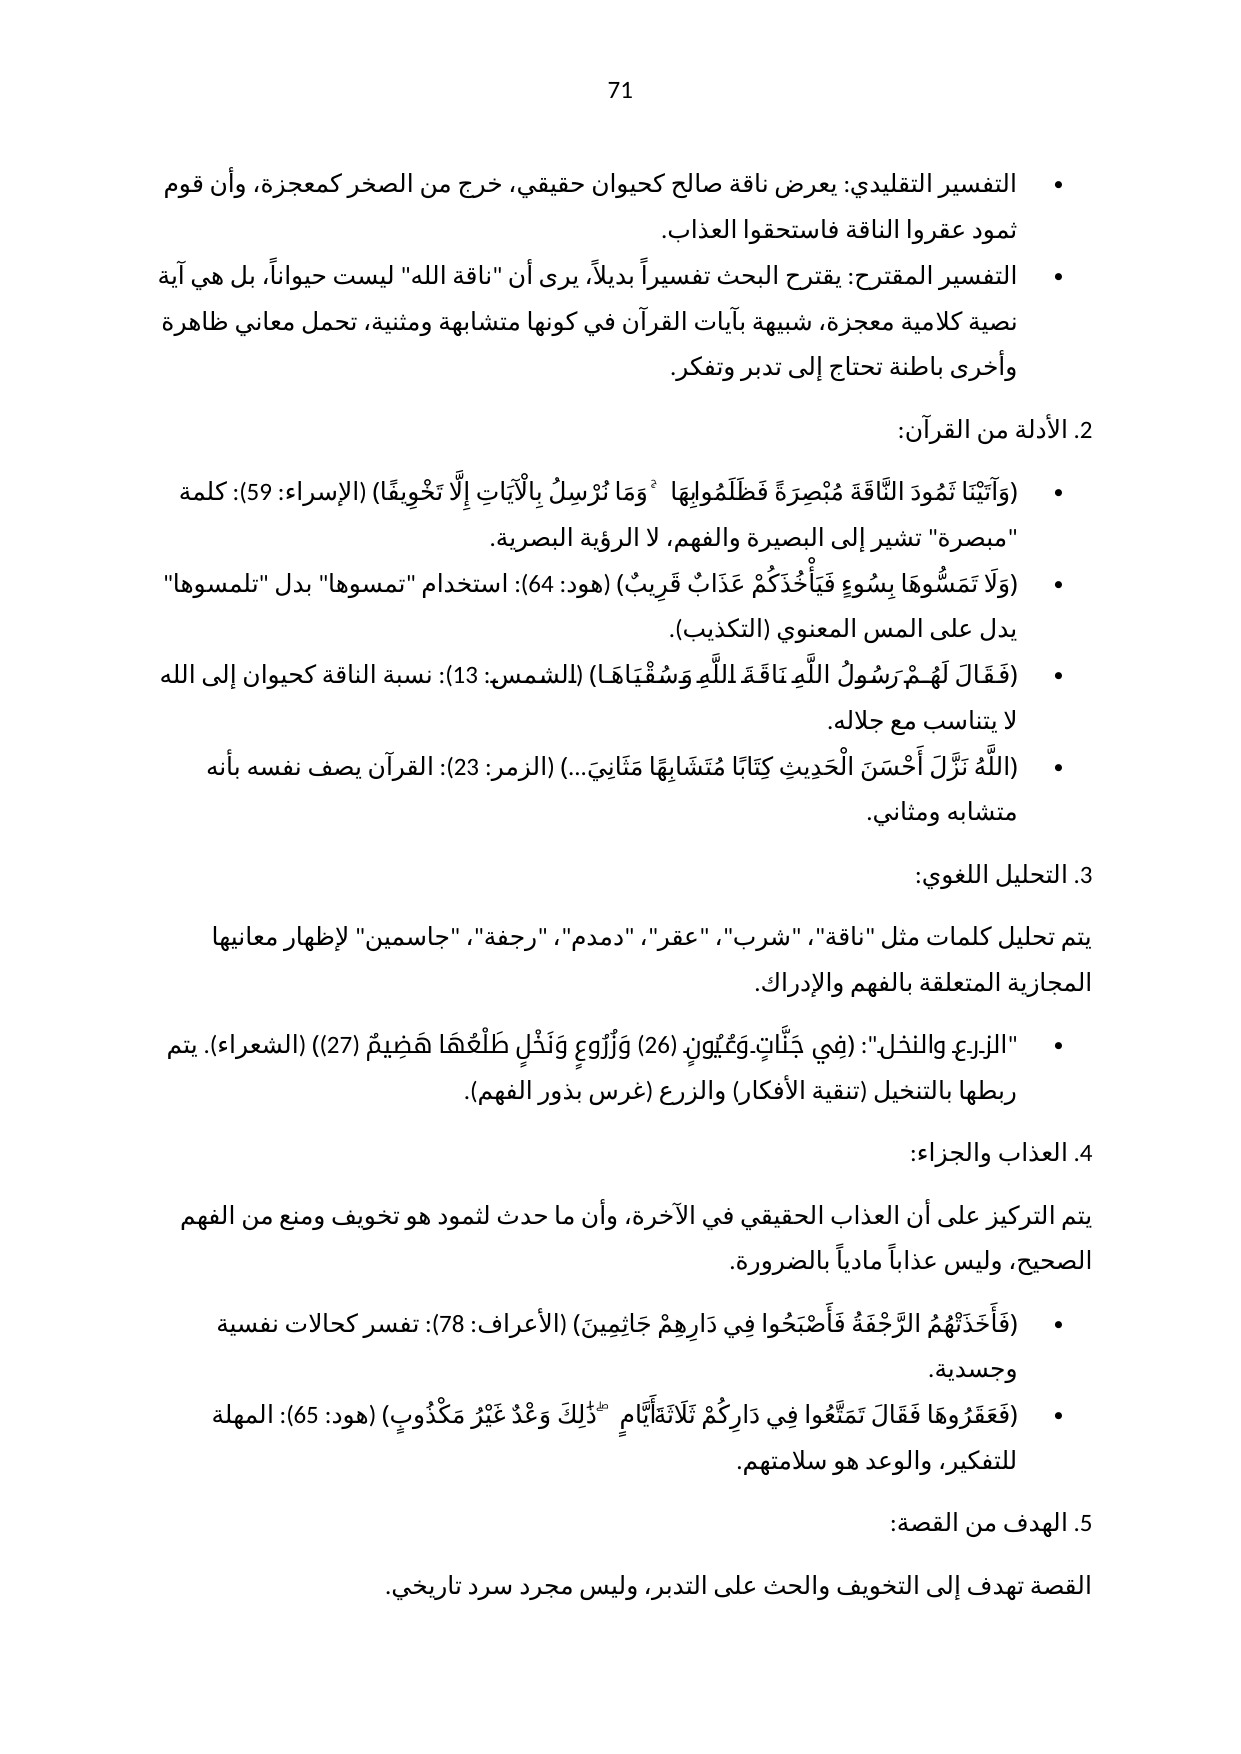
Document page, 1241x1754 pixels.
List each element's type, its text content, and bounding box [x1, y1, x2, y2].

text 3. التحليل اللغوي: [148, 859, 1092, 889]
list التفسير التقليدي: يعرض ناقة صالح كحيوان حقيقي، خرج من الصخر كمعجزة، وأن قوم ثمود عقروا الناقة فاستحقوا العذاب. [148, 168, 1055, 245]
text يتم تحليل كلمات مثل "ناقة"، "شرب"، "عقر"، "دمدم"، "رجفة"، "جاسمين" لإظهار معانيها المجازية المتعلقة بالفهم والإدراك. [148, 921, 1092, 997]
text القصة تهدف إلى التخويف والحث على التدبر، وليس مجرد سرد تاريخي. [148, 1570, 1092, 1600]
list ﴿وَلَا تَمَسُّوهَا بِسُوءٍ فَيَأْخُذَكُمْ عَذَابٌ قَرِيبٌ﴾ (هود: 64): استخدام "تمسوها" بدل "تلمسوها" يدل على المس المعنوي (التكذيب). [148, 568, 1055, 644]
text 2. الأدلة من القرآن: [148, 414, 1092, 444]
list ﴿وَآتَيْنَا ثَمُودَ النَّاقَةَ مُبْصِرَةً فَظَلَمُوا بِهَا ۚ وَمَا نُرْسِلُ بِالْآيَاتِ إِلَّا تَخْوِيفًا﴾ (الإسراء: 59): كلمة "مبصرة" تشير إلى البصيرة والفهم، لا الرؤية البصرية. [148, 476, 1055, 552]
text يتم التركيز على أن العذاب الحقيقي في الآخرة، وأن ما حدث لثمود هو تخويف ومنع من الفهم الصحيح، وليس عذاباً مادياً بالضرورة. [148, 1200, 1092, 1276]
text 4. العذاب والجزاء: [148, 1137, 1092, 1168]
list "الزرع والنخل": ﴿فِي جَنَّاتٍ وَعُيُونٍ (26) وَزُرُوعٍ وَنَخْلٍ طَلْعُهَا هَضِيمٌ (27)﴾ (الشعراء). يتم ربطها بالتنخيل (تنقية الأفكار) والزرع (غرس بذور الفهم). [148, 1029, 1055, 1106]
list ﴿فَأَخَذَتْهُمُ الرَّجْفَةُ فَأَصْبَحُوا فِي دَارِهِمْ جَاثِمِينَ﴾ (الأعراف: 78): تفسر كحالات نفسية وجسدية. [148, 1308, 1055, 1384]
list التفسير المقترح: يقترح البحث تفسيراً بديلاً، يرى أن "ناقة الله" ليست حيواناً، بل هي آية نصية كلامية معجزة، شبيهة بآيات القرآن في كونها متشابهة ومثنية، تحمل معاني ظاهرة وأخرى باطنة تحتاج إلى تدبر وتفكر. [148, 260, 1055, 382]
list ﴿فَقَالَ لَهُمْ رَسُولُ اللَّهِ نَاقَةَ اللَّهِ وَسُقْيَاهَا﴾ (الشمس: 13): نسبة الناقة كحيوان إلى الله لا يتناسب مع جلاله. [148, 659, 1055, 735]
list ﴿اللَّهُ نَزَّلَ أَحْسَنَ الْحَدِيثِ كِتَابًا مُتَشَابِهًا مَثَانِيَ...﴾ (الزمر: 23): القرآن يصف نفسه بأنه متشابه ومثاني. [148, 751, 1055, 827]
text 5. الهدف من القصة: [148, 1507, 1092, 1538]
list ﴿فَعَقَرُوهَا فَقَالَ تَمَتَّعُوا فِي دَارِكُمْ ثَلَاثَةَ أَيَّامٍ ۖ ذَٰلِكَ وَعْدٌ غَيْرُ مَكْذُوبٍ﴾ (هود: 65): المهلة للتفكير، والوعد هو سلامتهم. [148, 1399, 1055, 1476]
